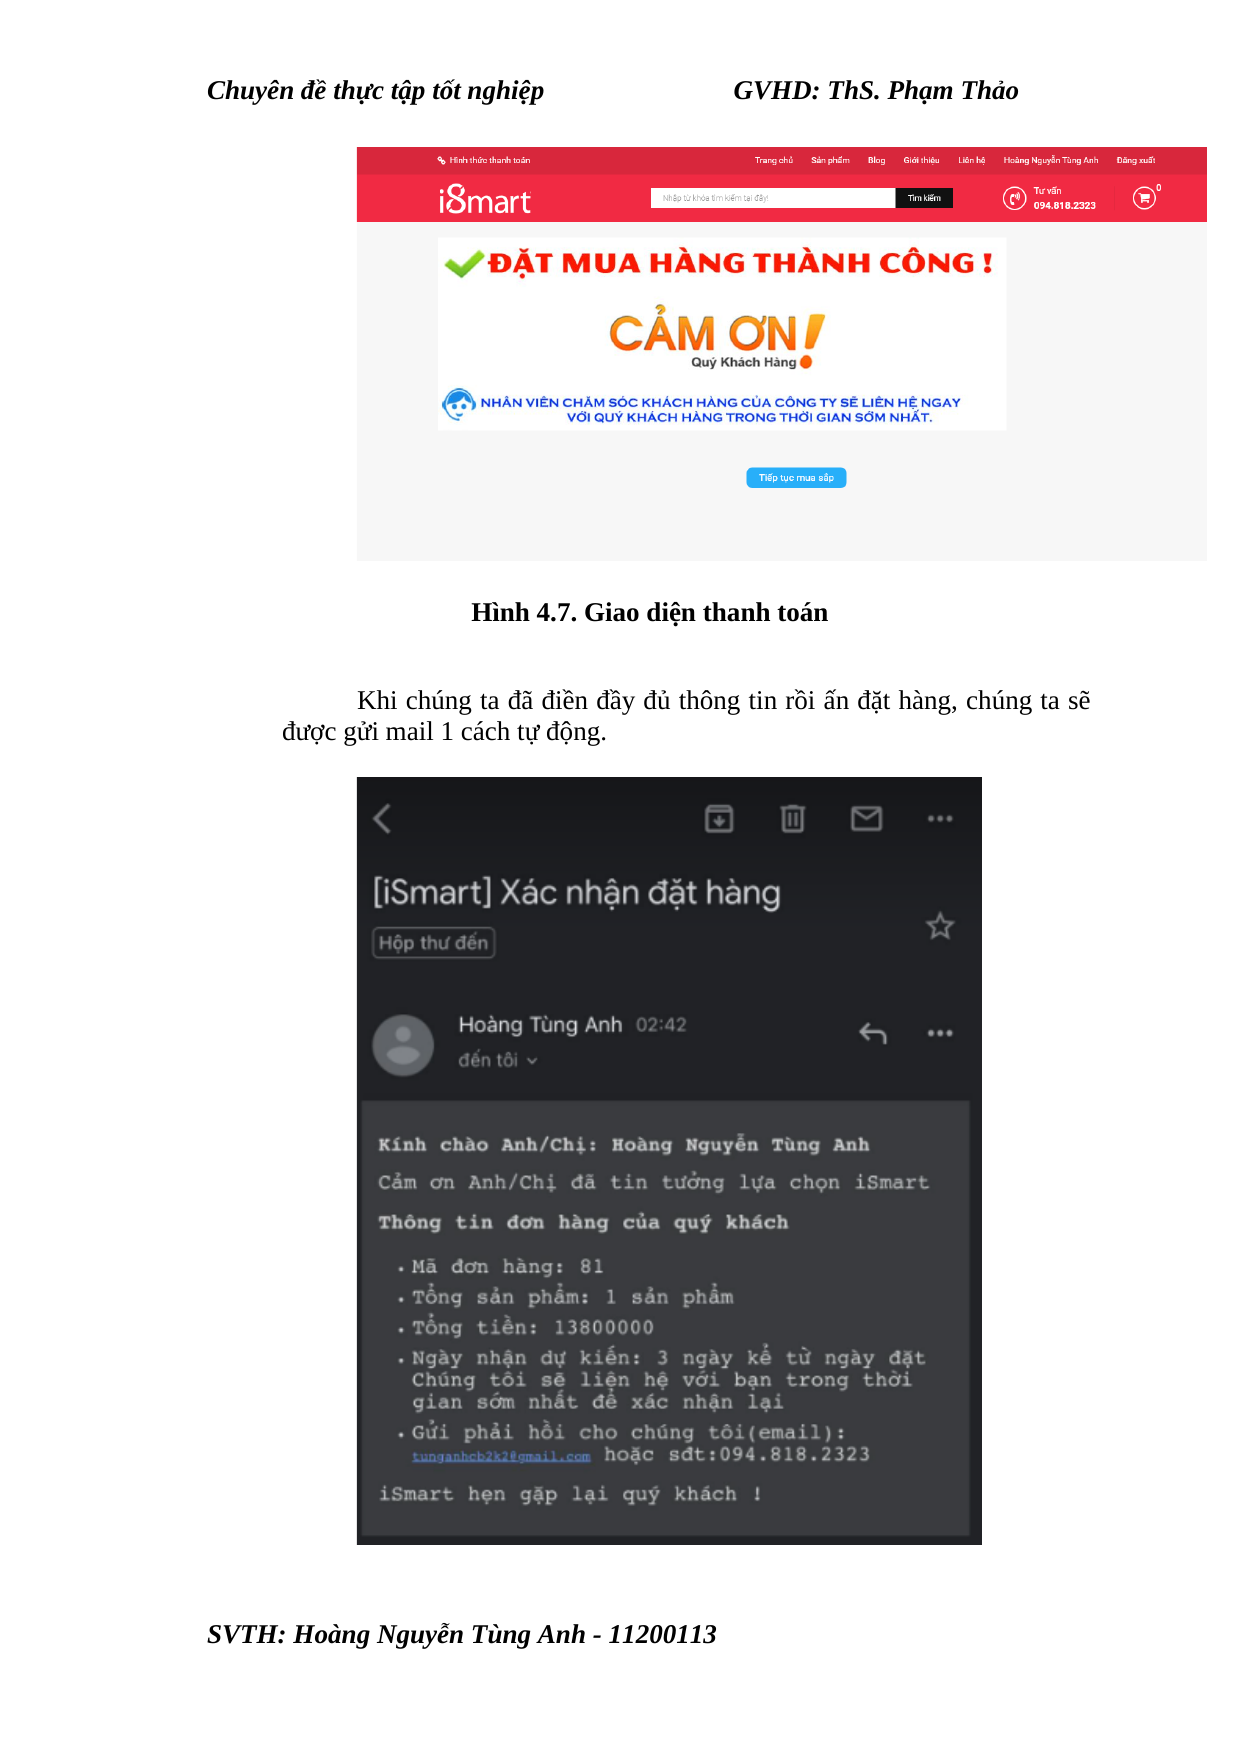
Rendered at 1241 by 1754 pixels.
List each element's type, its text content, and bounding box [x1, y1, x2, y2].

text Khi chúng ta đã điền đầy đủ thông tin rồi ấn đặt hàng, chúng ta sẽ được gửi mail 1 cách tự động. [282, 684, 1092, 746]
picture [356, 777, 982, 1545]
text Hình 4.7. Giao diện thanh toán [207, 596, 1092, 627]
picture [356, 147, 1207, 561]
